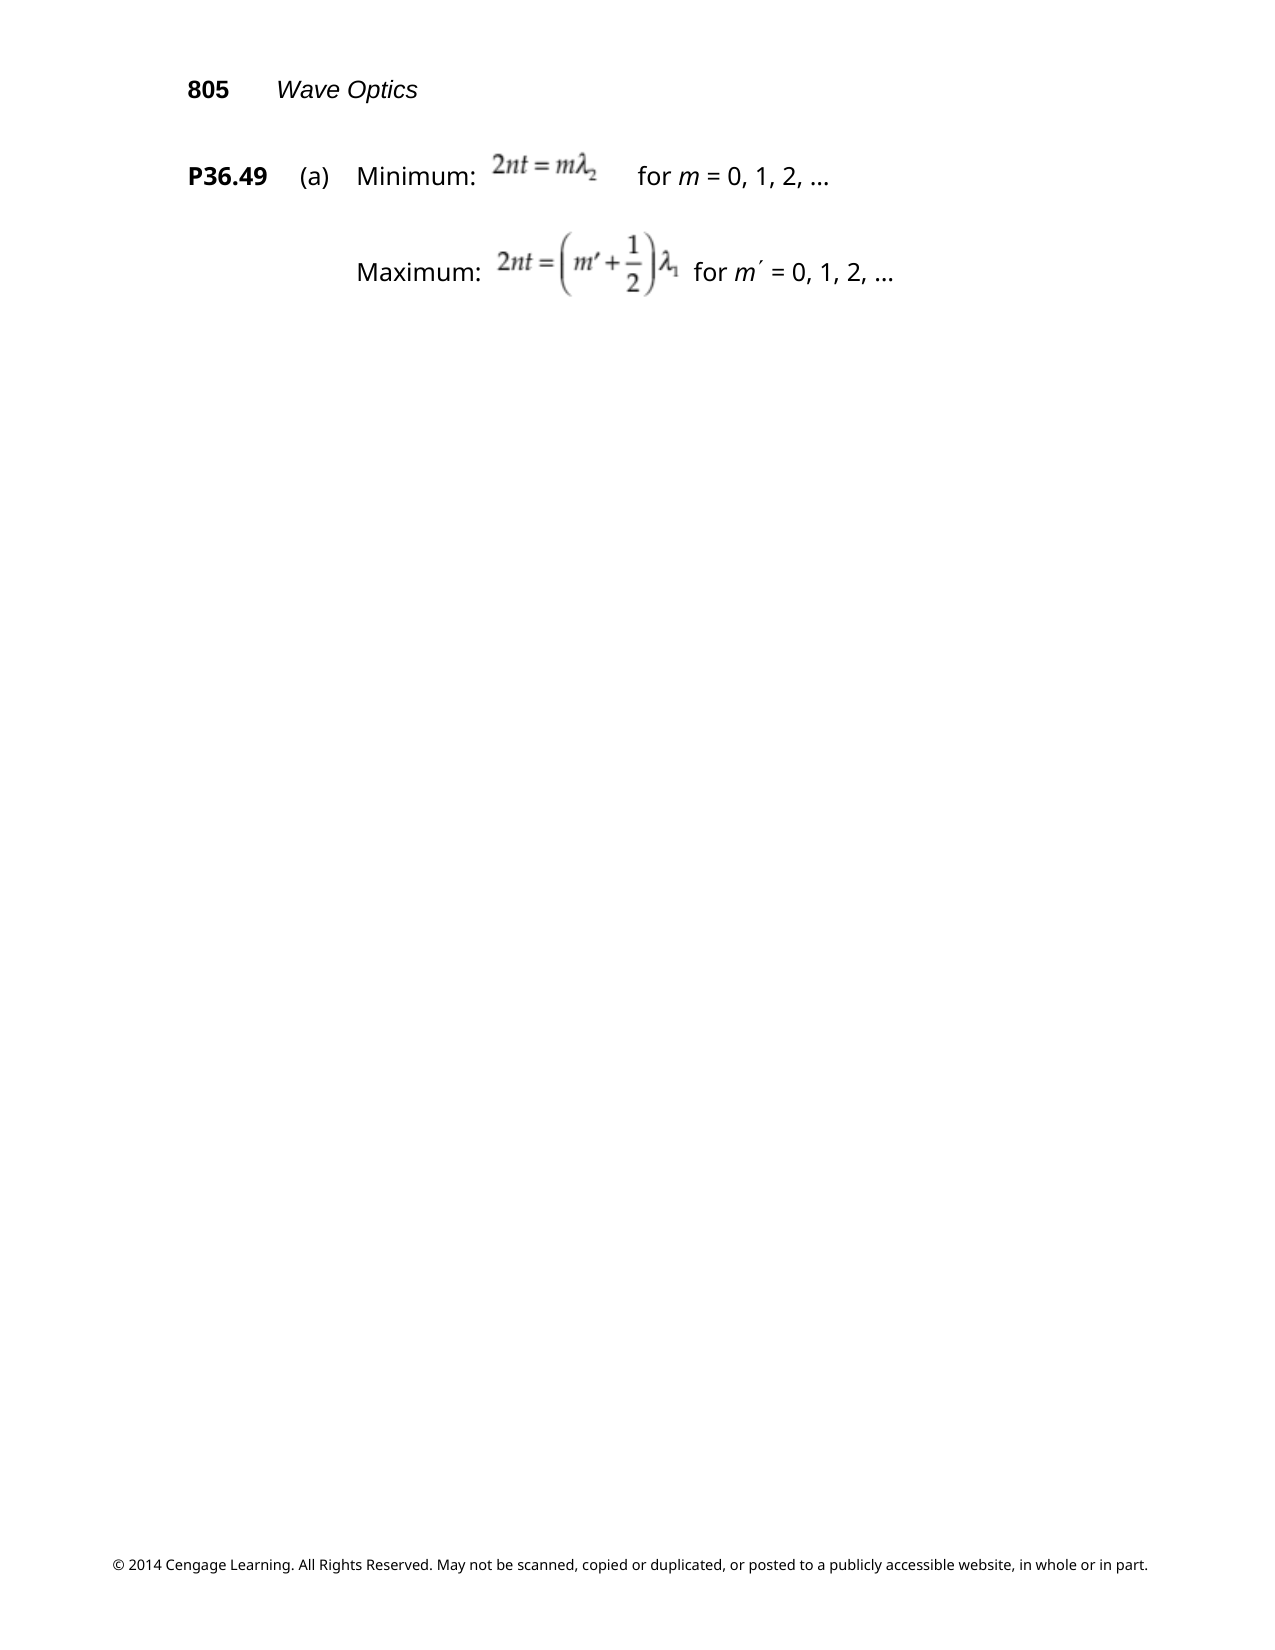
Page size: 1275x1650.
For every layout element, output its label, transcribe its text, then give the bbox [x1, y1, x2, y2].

text Maximum: for m = 0, 1, 2, … [187, 228, 1087, 316]
text P36.49 (a) Minimum: for m = 0, 1, 2, … [187, 150, 1087, 201]
